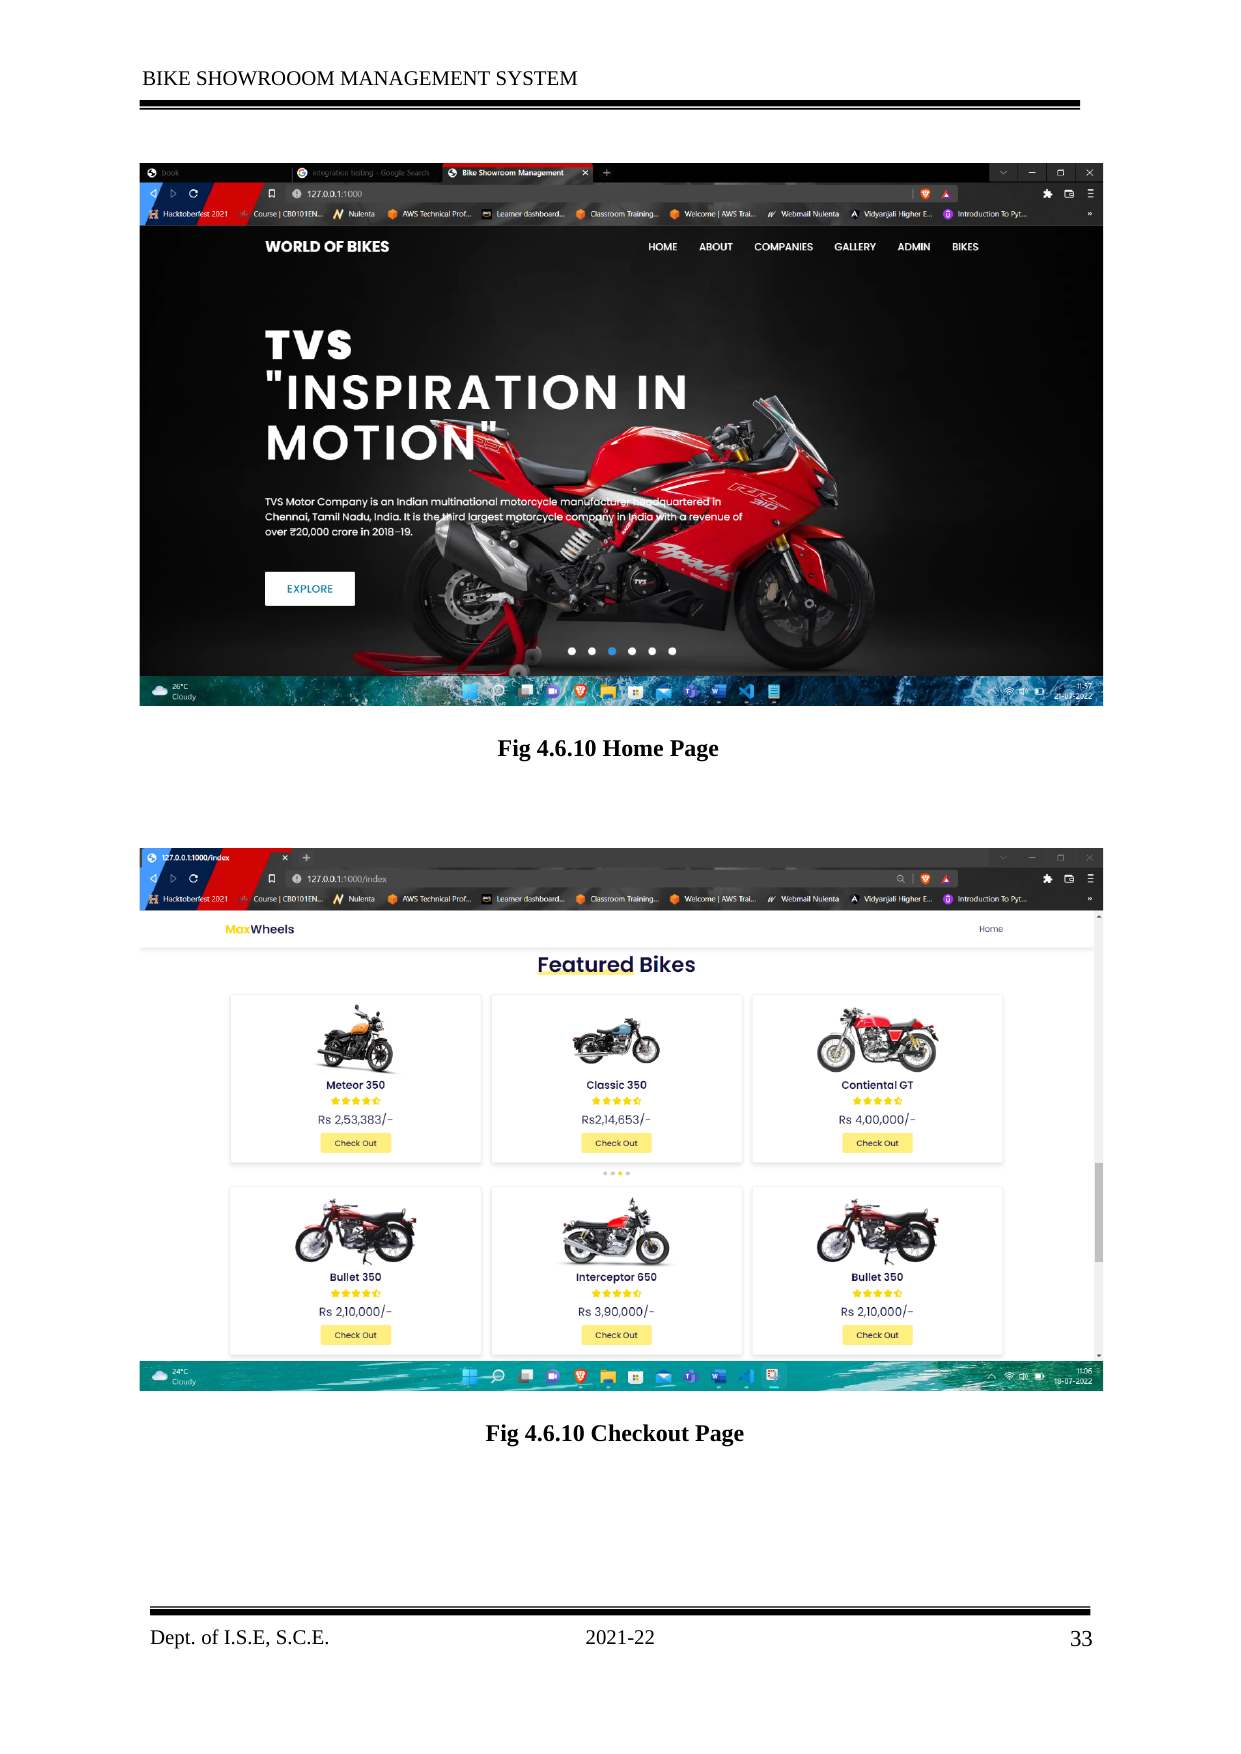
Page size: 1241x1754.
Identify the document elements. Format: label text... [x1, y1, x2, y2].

text Fig 4.6.10 Home Page [139, 734, 1103, 762]
picture [139, 163, 1104, 706]
text Fig 4.6.10 Checkout Page [139, 1419, 1103, 1447]
picture [139, 848, 1104, 1391]
